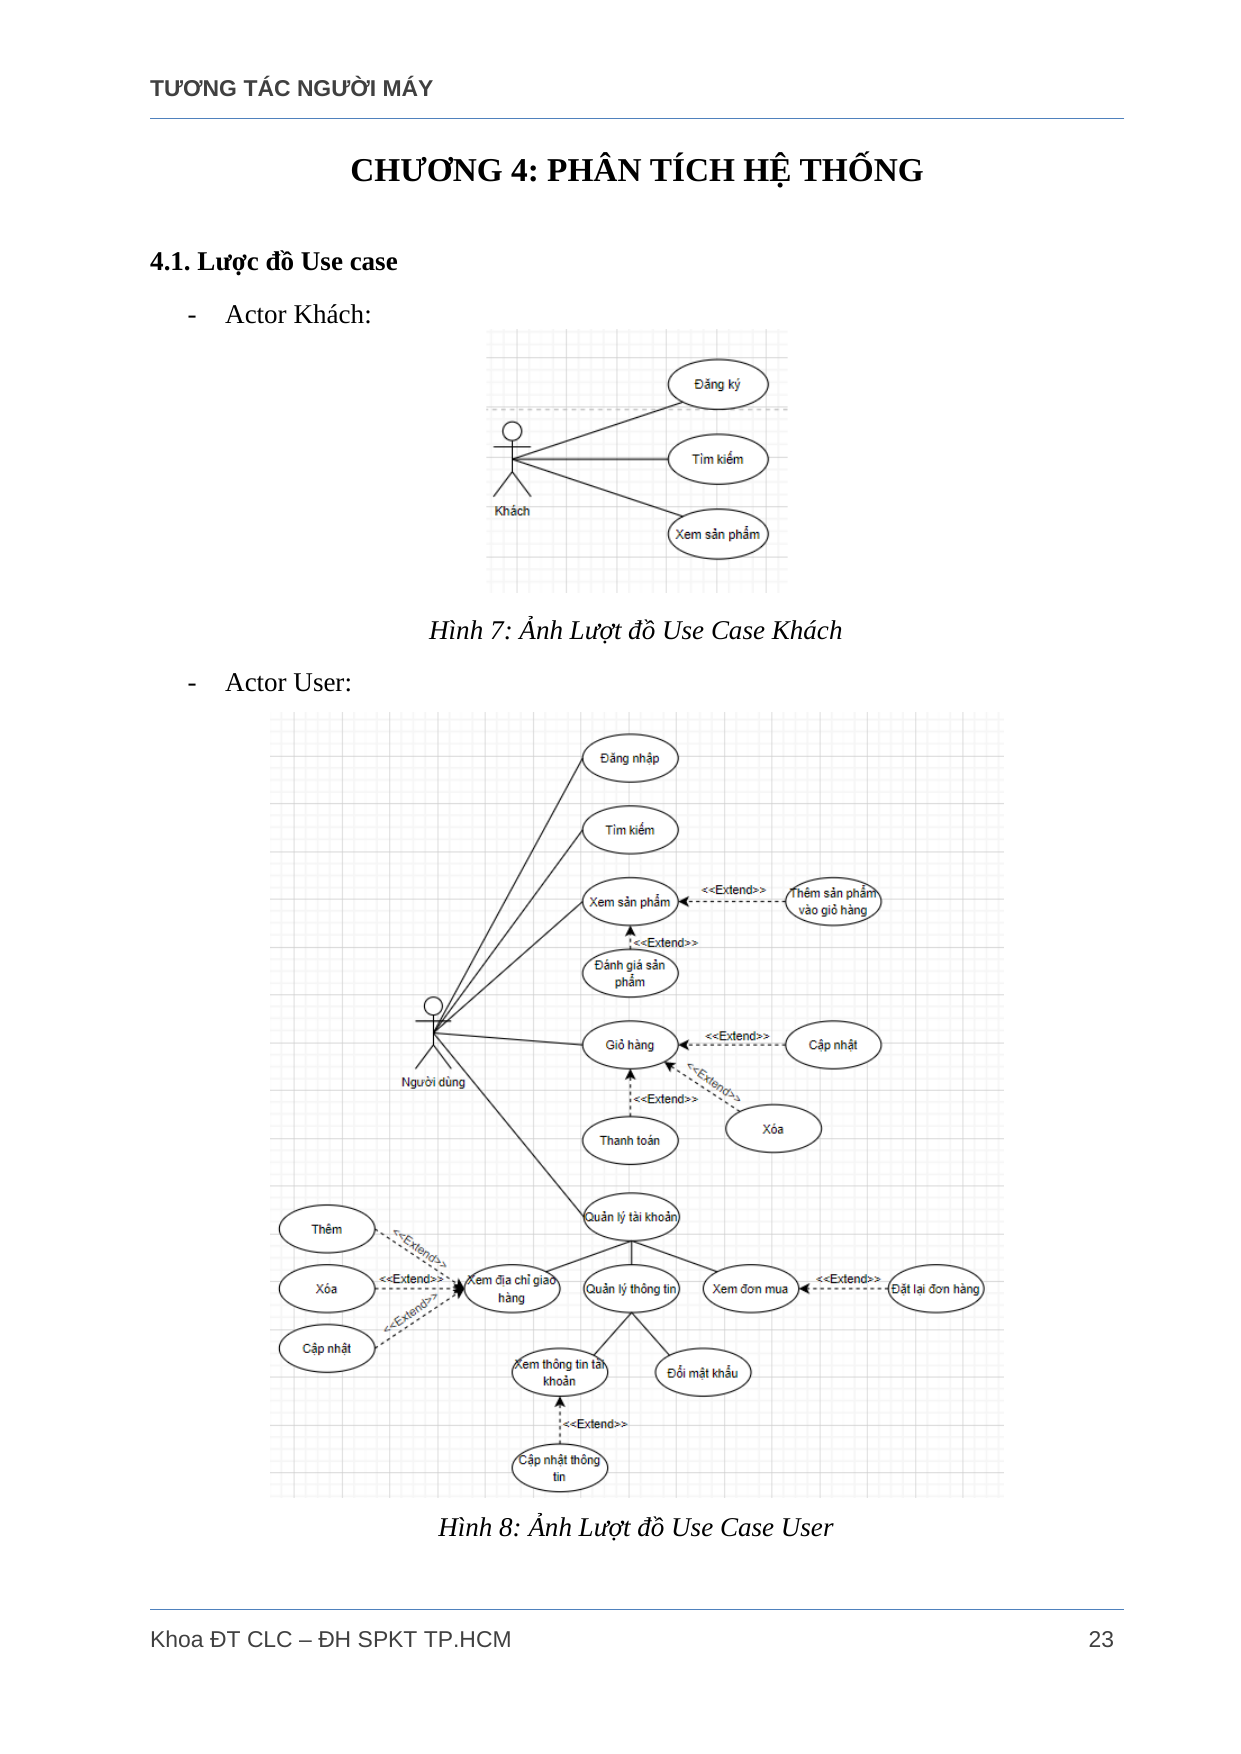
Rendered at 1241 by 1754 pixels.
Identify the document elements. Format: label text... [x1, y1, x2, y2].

picture [486, 329, 788, 593]
subtitle 4.1. Lược đồ Use case [150, 245, 1124, 276]
text Hình 8: Ảnh Lượt đồ Use Case User [150, 1511, 1124, 1542]
text Hình 7: Ảnh Lượt đồ Use Case Khách [150, 614, 1124, 645]
list Actor User: [187, 666, 1124, 697]
list Actor Khách: [187, 298, 1124, 329]
subtitle CHƯƠNG 4: PHÂN TÍCH HỆ THỐNG [150, 150, 1124, 188]
picture [270, 712, 1004, 1498]
